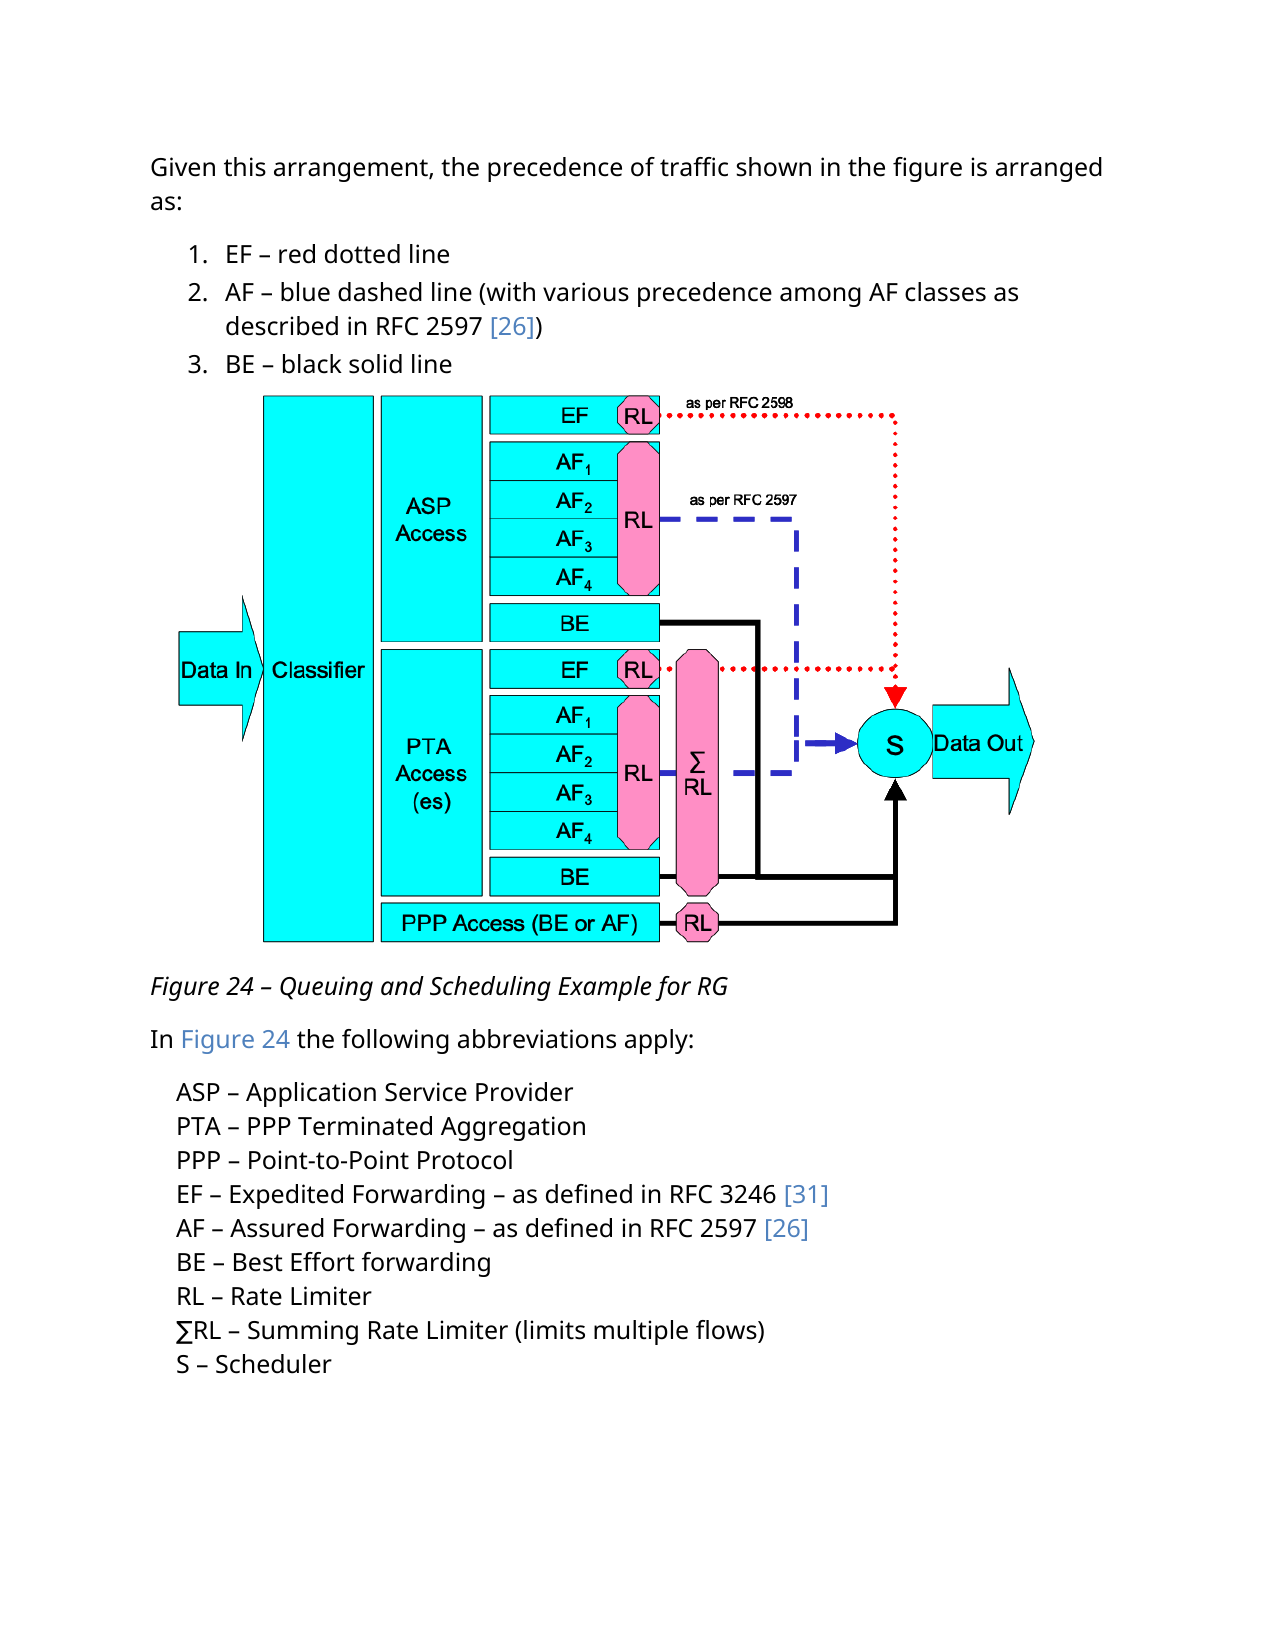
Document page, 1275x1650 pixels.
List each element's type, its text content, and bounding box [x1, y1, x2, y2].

list BE – black solid line [187, 347, 1125, 381]
text Given this arrangement, the precedence of traffic shown in the figure is arranged as: [150, 150, 1125, 218]
text Figure 24 – Queuing and Scheduling Example for RG [150, 969, 1125, 1003]
list AF – blue dashed line (with various precedence among AF classes as described in RFC 2597 [26]) [187, 275, 1125, 343]
text In Figure 24 the following abbreviations apply: [150, 1022, 1125, 1056]
text ASP – Application Service Provider PTA – PPP Terminated Aggregation PPP – Point-to-Point Protocol EF – Expedited Forwarding – as defined in RFC 3246 [31] AF – Assured Forwarding – as defined in RFC 2597 [26] BE – Best Effort forwarding RL – Rate Limiter ∑RL – Summing Rate Limiter (limits multiple flows) S – Scheduler [150, 1074, 1125, 1381]
list EF – red dotted line [187, 237, 1125, 271]
picture [168, 384, 1044, 948]
